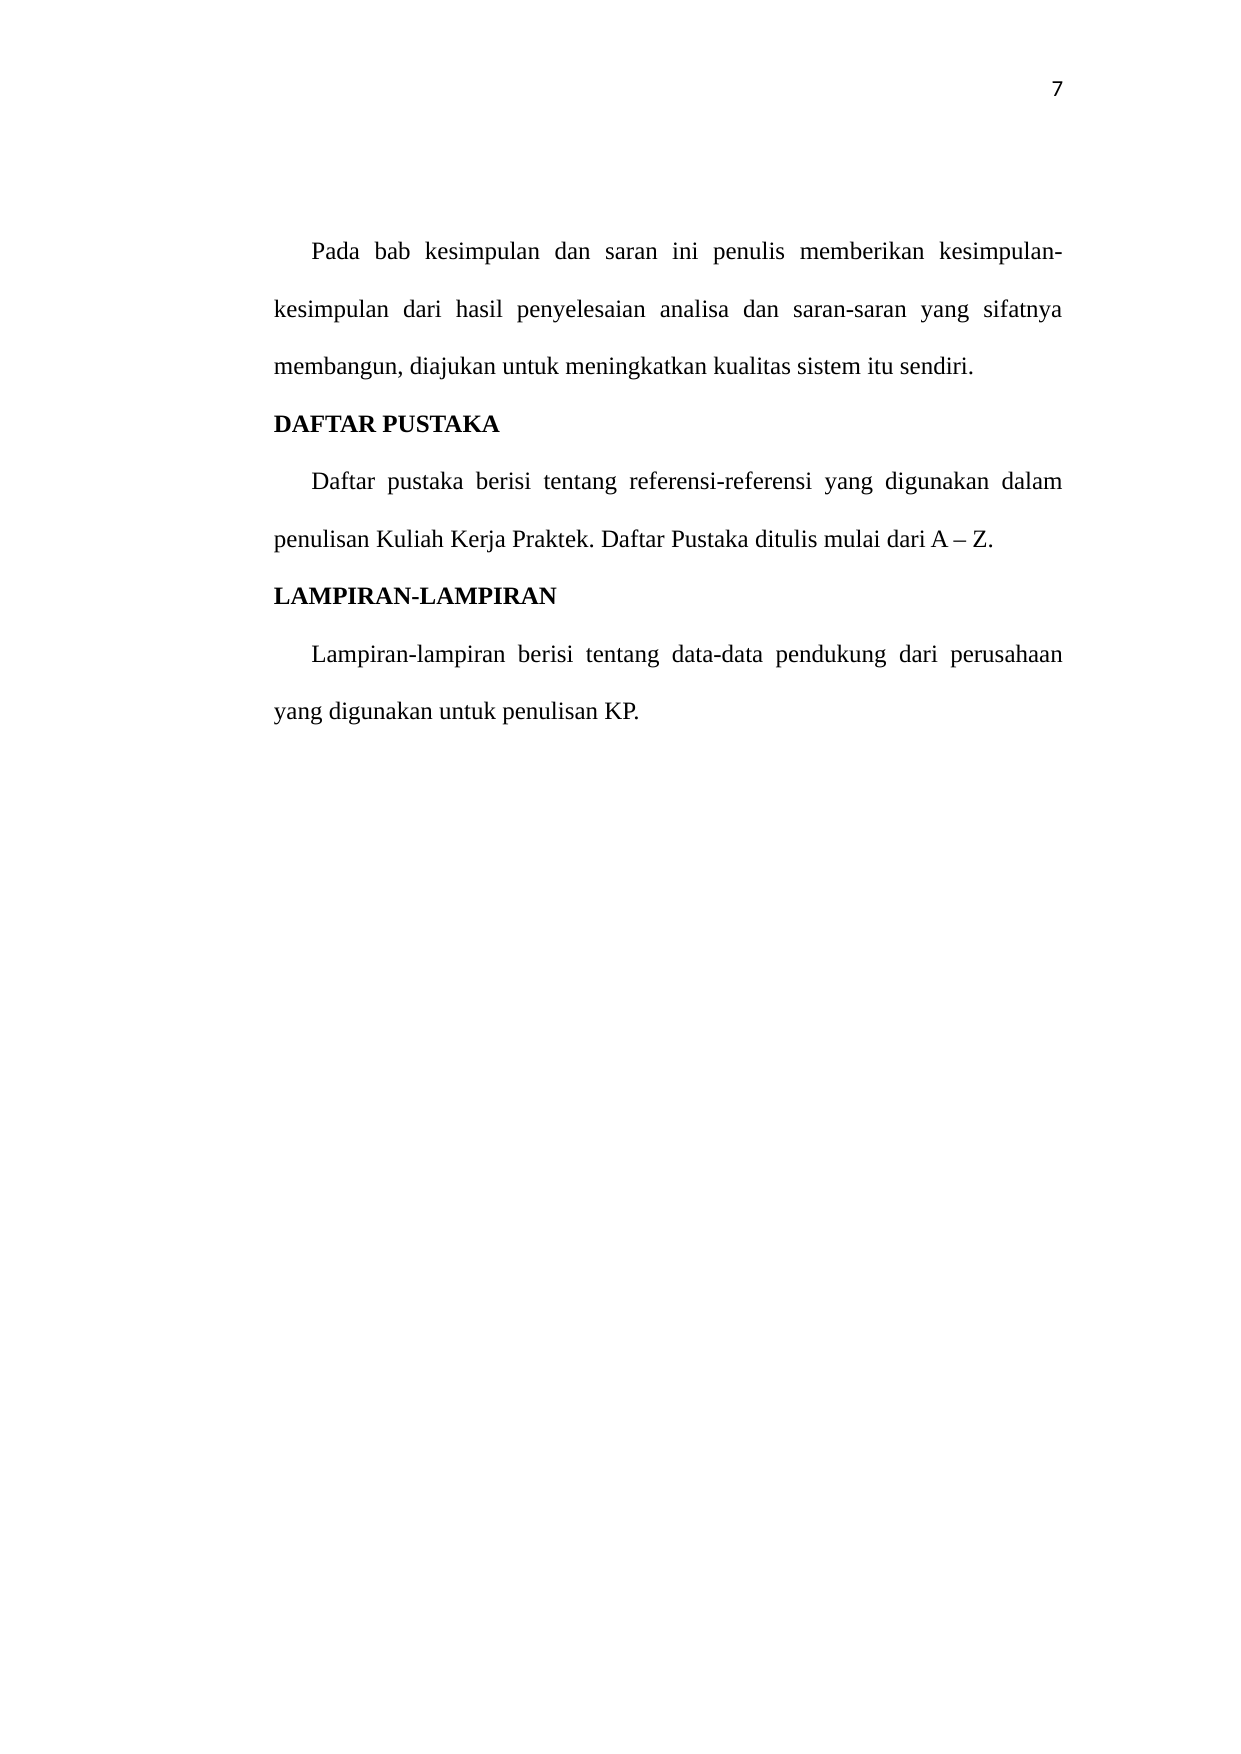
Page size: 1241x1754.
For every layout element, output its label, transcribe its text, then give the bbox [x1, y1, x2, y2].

list Daftar pustaka berisi tentang referensi-referensi yang digunakan dalam penulisan Kuliah Kerja Praktek. Daftar Pustaka ditulis mulai dari A – Z. [274, 466, 1063, 552]
list Lampiran-lampiran berisi tentang data-data pendukung dari perusahaan yang digunakan untuk penulisan KP. [274, 639, 1063, 725]
list Pada bab kesimpulan dan saran ini penulis memberikan kesimpulan-kesimpulan dari hasil penyelesaian analisa dan saran-saran yang sifatnya membangun, diajukan untuk meningkatkan kualitas sistem itu sendiri. [274, 236, 1063, 380]
list LAMPIRAN-LAMPIRAN [274, 581, 1063, 610]
list DAFTAR PUSTAKA [274, 409, 1063, 437]
